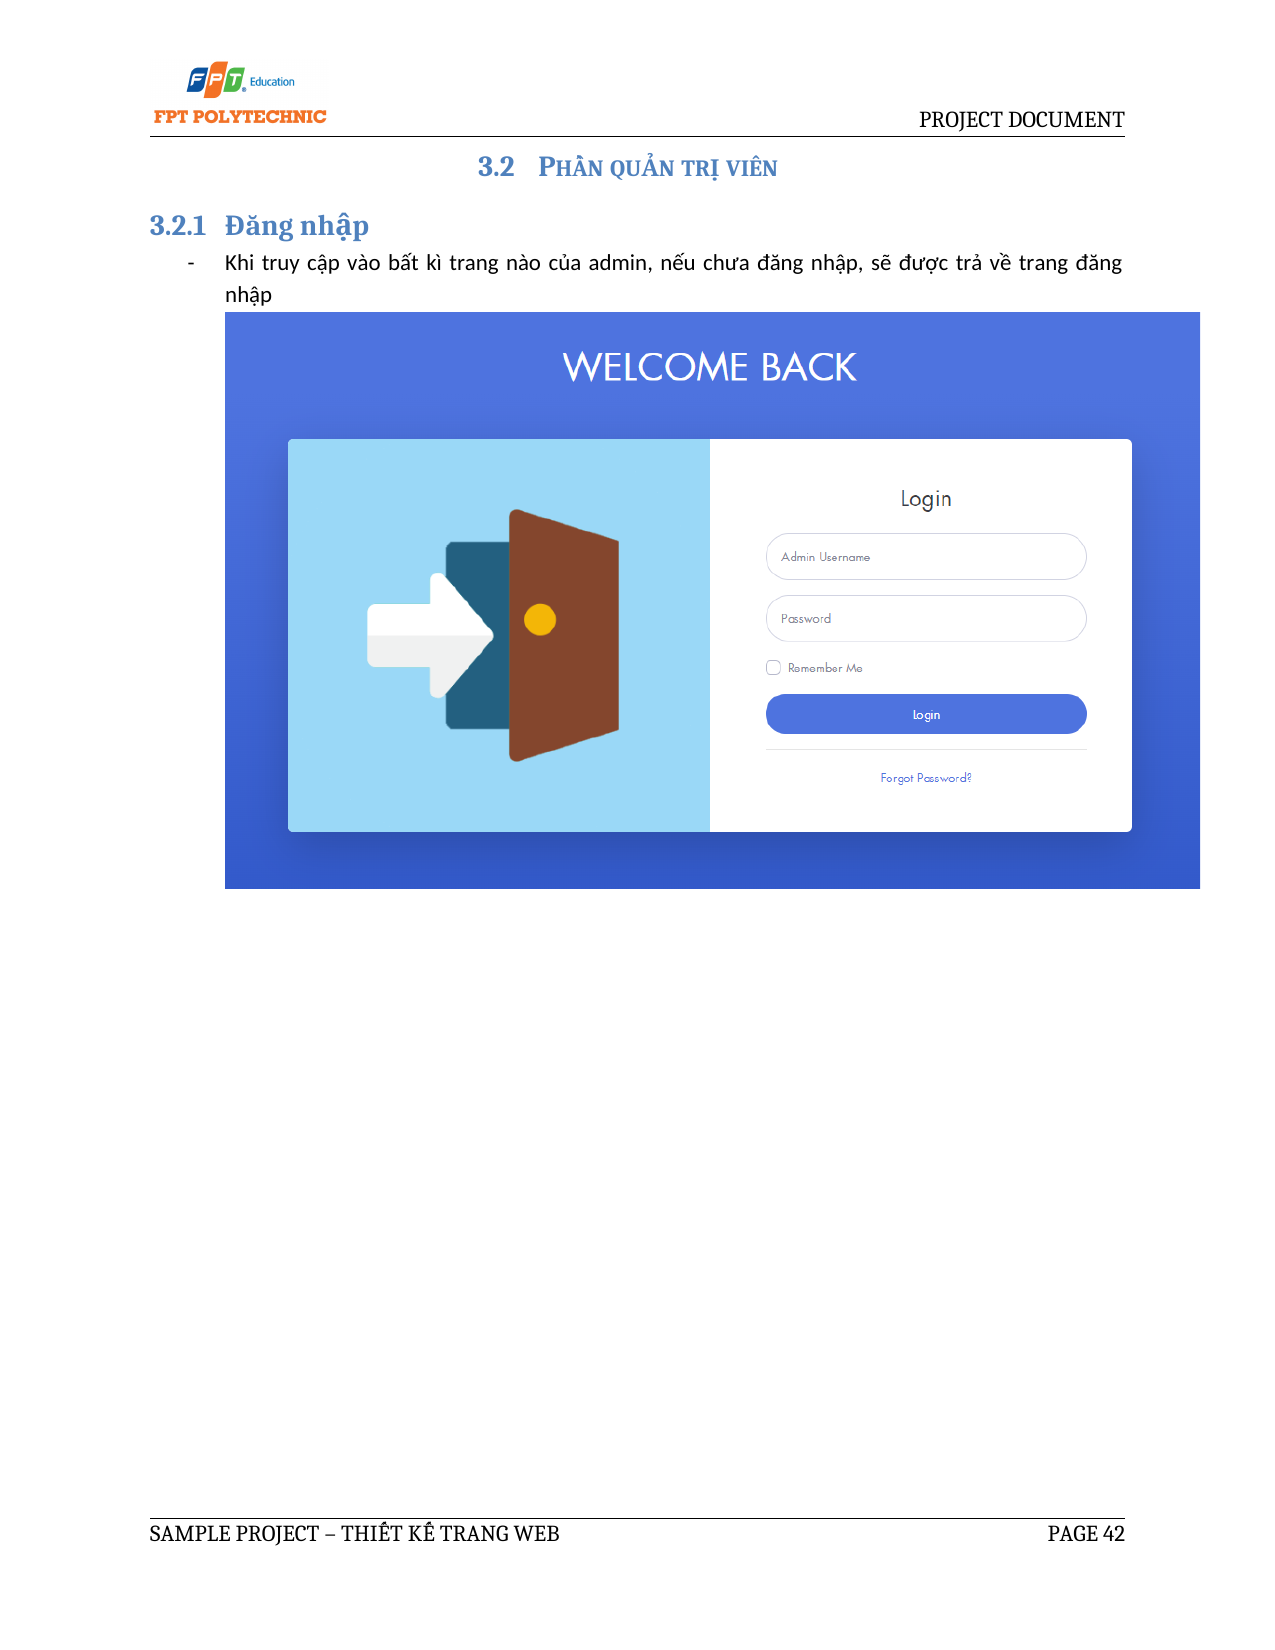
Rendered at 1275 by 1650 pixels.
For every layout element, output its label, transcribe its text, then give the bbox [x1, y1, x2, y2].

picture [150, 59, 329, 128]
picture [225, 312, 1200, 889]
subtitle Phần quản trị viên [478, 150, 1125, 183]
subtitle Đăng nhập [150, 209, 1125, 243]
list Khi truy cập vào bất kì trang nào của admin, nếu chưa đăng nhập, sẽ được trả về trang đăng nhập [187, 248, 1125, 308]
